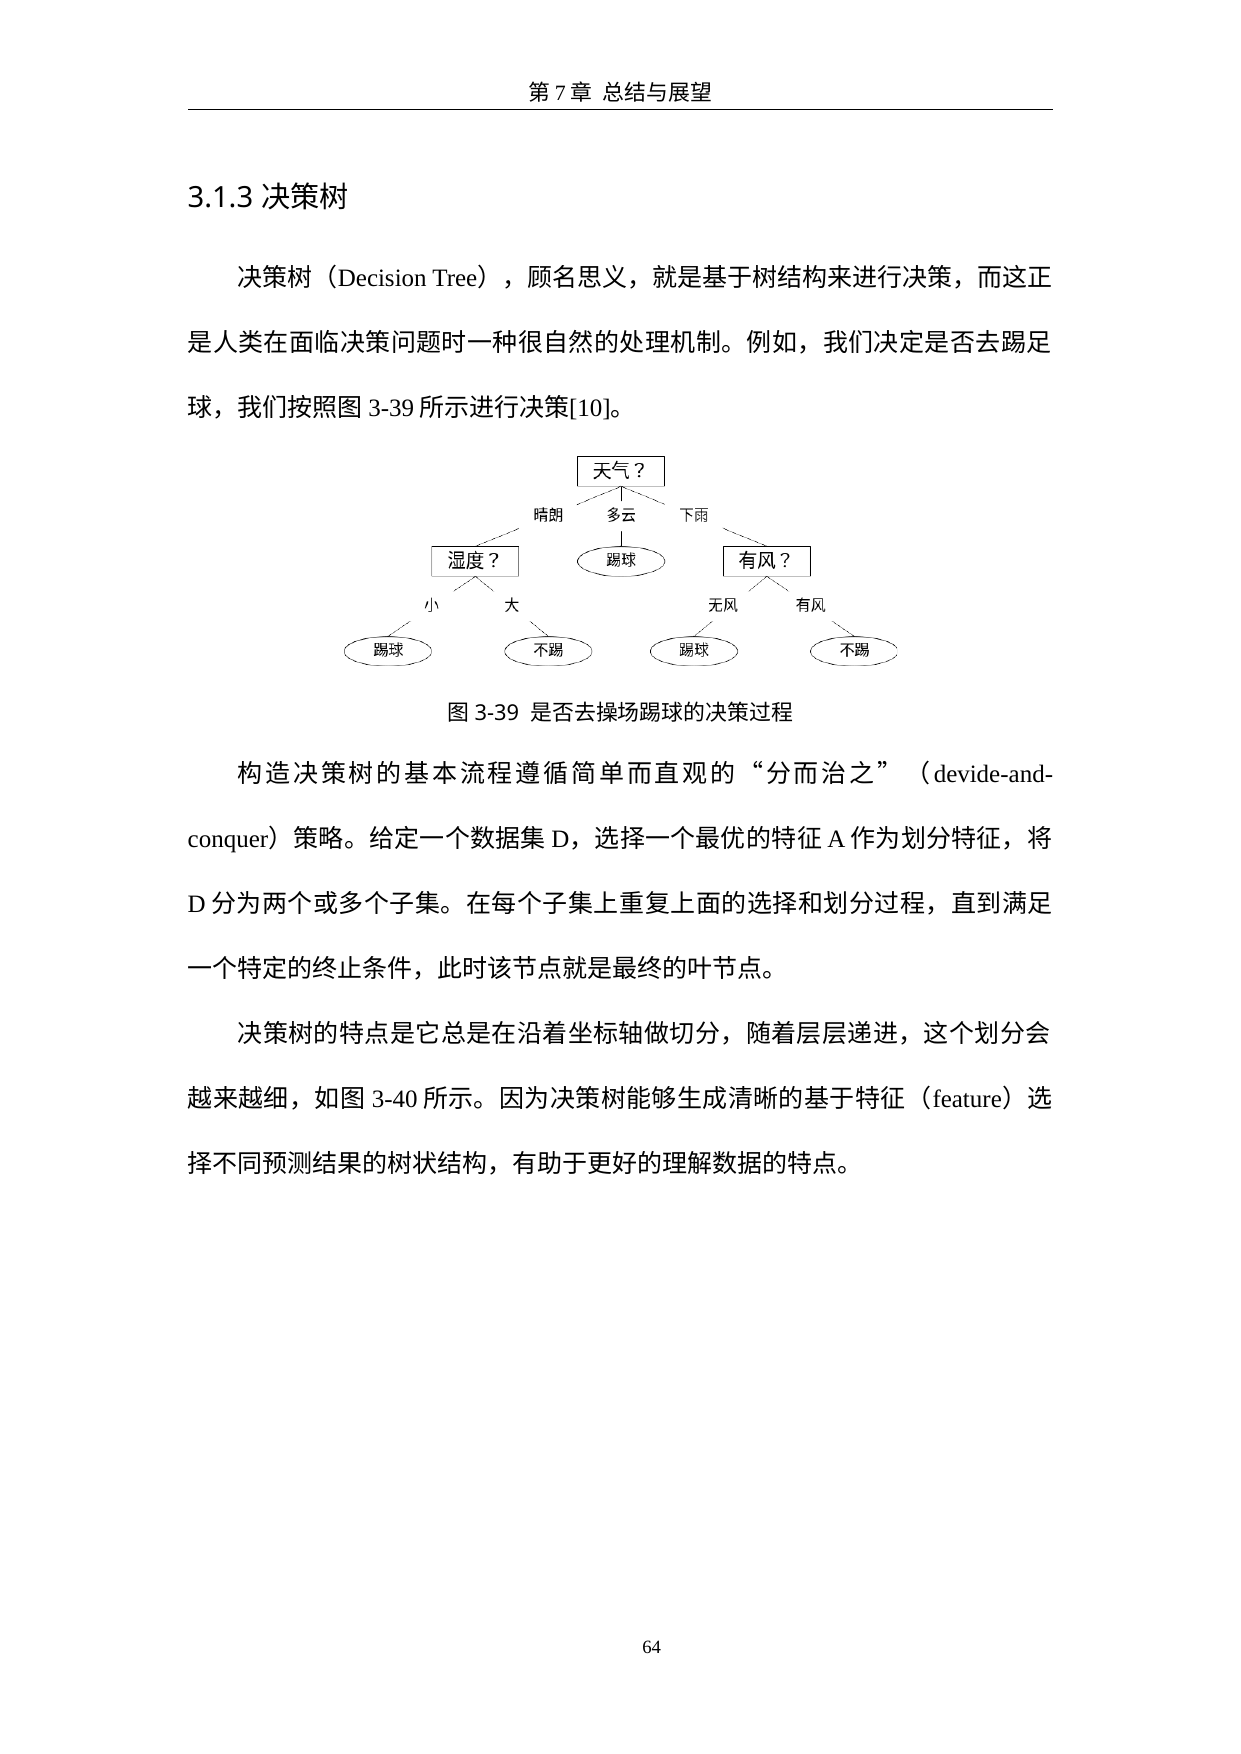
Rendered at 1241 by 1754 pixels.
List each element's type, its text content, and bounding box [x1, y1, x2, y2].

text 构造决策树的基本流程遵循简单而直观的“分而治之”（devide-and-conquer）策略。给定一个数据集D，选择一个最优的特征A作为划分特征，将D分为两个或多个子集。在每个子集上重复上面的选择和划分过程，直到满足一个特定的终止条件，此时该节点就是最终的叶节点。 [187, 739, 1053, 999]
subtitle 决策树 [187, 162, 1053, 227]
